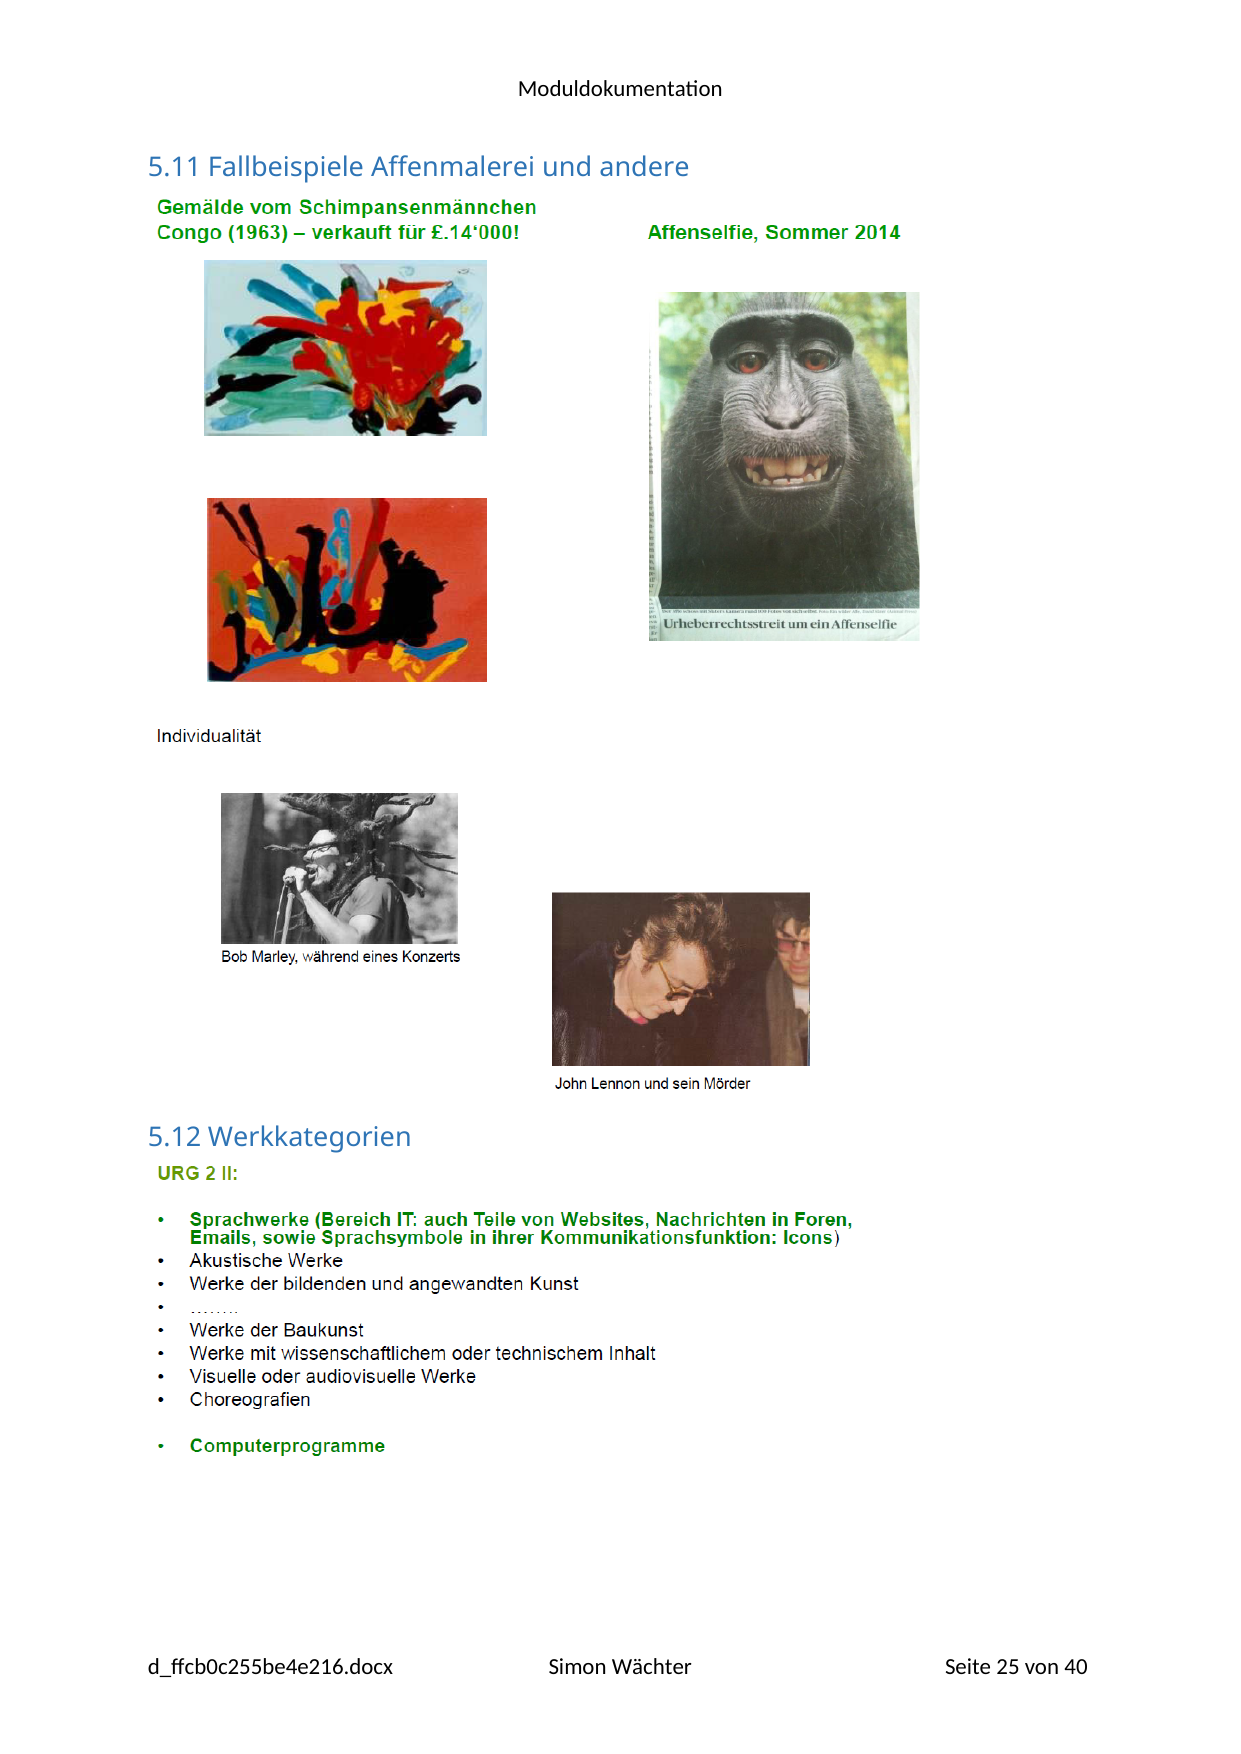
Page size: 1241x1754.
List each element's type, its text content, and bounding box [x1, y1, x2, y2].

picture [147, 187, 958, 699]
picture [147, 1157, 872, 1463]
subtitle Fallbeispiele Affenmalerei und andere [148, 148, 1093, 184]
subtitle Werkkategorien [148, 1117, 1093, 1154]
picture [147, 717, 826, 1099]
